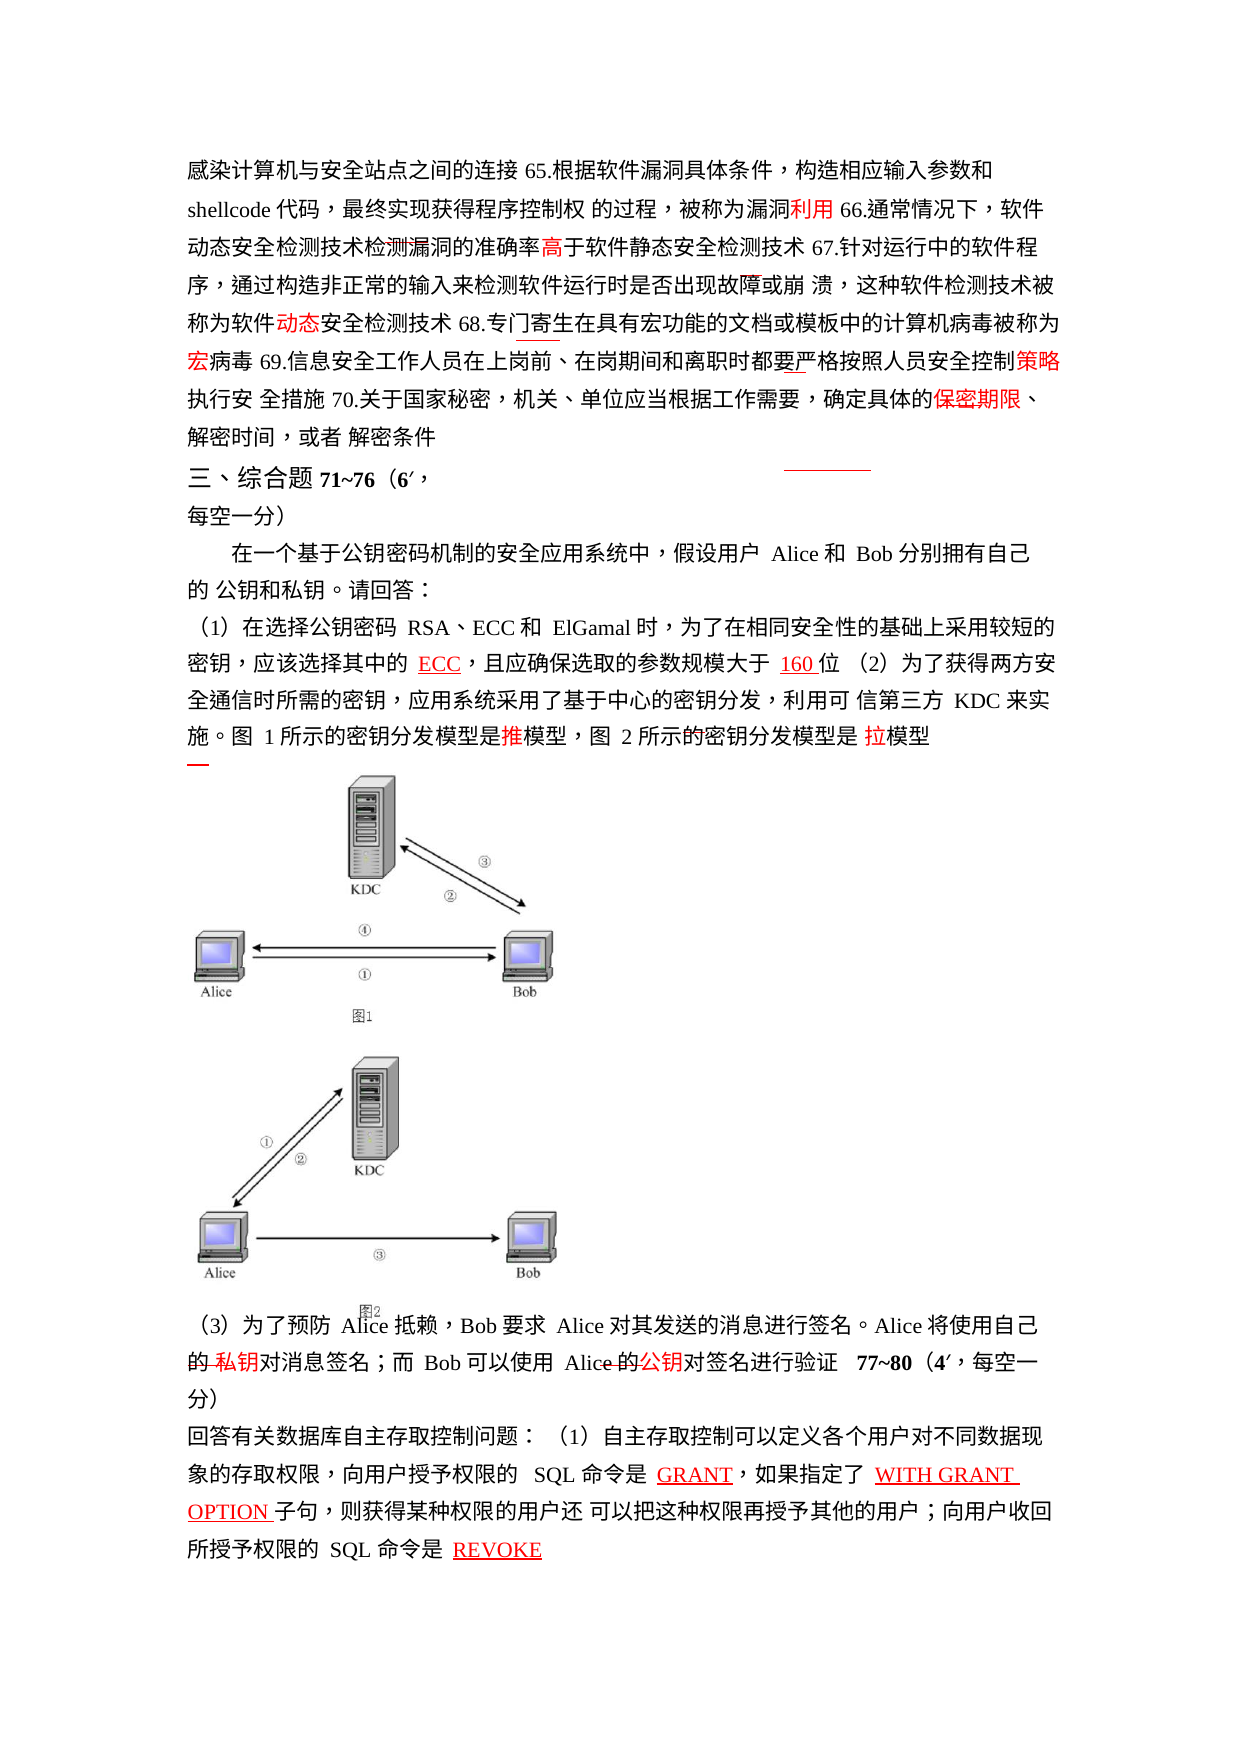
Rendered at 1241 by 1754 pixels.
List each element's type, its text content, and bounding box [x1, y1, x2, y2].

text （1）在选择公钥密码RSA、ECC 和ElGamal 时，为了在相同安全性的基础上采用较短的 密钥，应该选择其中的ECC，且应确保选取的参数规模大于160 位 （2）为了获得两方安全通信时所需的密钥，应用系统采用了基于中心的密钥分发，利用可 信第三方KDC 来实施。图1 所示的密钥分发模型是推模型，图2 所示的密钥分发模型是 拉模型 [187, 612, 1063, 751]
picture [187, 772, 559, 1310]
text （3）为了预防Alice 抵赖，Bob 要求Alice 对其发送的消息进行签名。Alice 将使用自己的 私钥对消息签名；而Bob 可以使用Alice 的公钥对签名进行验证 77~80（4′，每空一分） [187, 1310, 1056, 1414]
text 回答有关数据库自主存取控制问题： （1）自主存取控制可以定义各个用户对不同数据现象的存取权限，向用户授予权限的 SQL 命令是GRANT，如果指定了WITH GRANT OPTION 子句，则获得某种权限的用户还 可以把这种权限再授予其他的用户；向用户收回所授予权限的SQL 命令是REVOKE [187, 1421, 1064, 1563]
text 感染计算机与安全站点之间的连接 65.根据软件漏洞具体条件，构造相应输入参数和shellcode 代码，最终实现获得程序控制权 的过程，被称为漏洞利用 66.通常情况下，软件动态安全检测技术检测漏洞的准确率高于软件静态安全检测技术 67.针对运行中的软件程序，通过构造非正常的输入来检测软件运行时是否出现故障或崩 溃，这种软件检测技术被称为软件动态安全检测技术 68.专门寄生在具有宏功能的文档或模板中的计算机病毒被称为宏病毒 69.信息安全工作人员在上岗前、在岗期间和离职时都要严格按照人员安全控制策略执行安 全措施 70.关于国家秘密，机关、单位应当根据工作需要，确定具体的保密期限、解密时间，或者 解密条件 [187, 155, 1065, 452]
text 三、综合题 71~76（6′，每空一分） [187, 460, 442, 531]
text 在一个基于公钥密码机制的安全应用系统中，假设用户Alice 和Bob 分别拥有自己的 公钥和私钥。请回答： [187, 538, 1049, 605]
